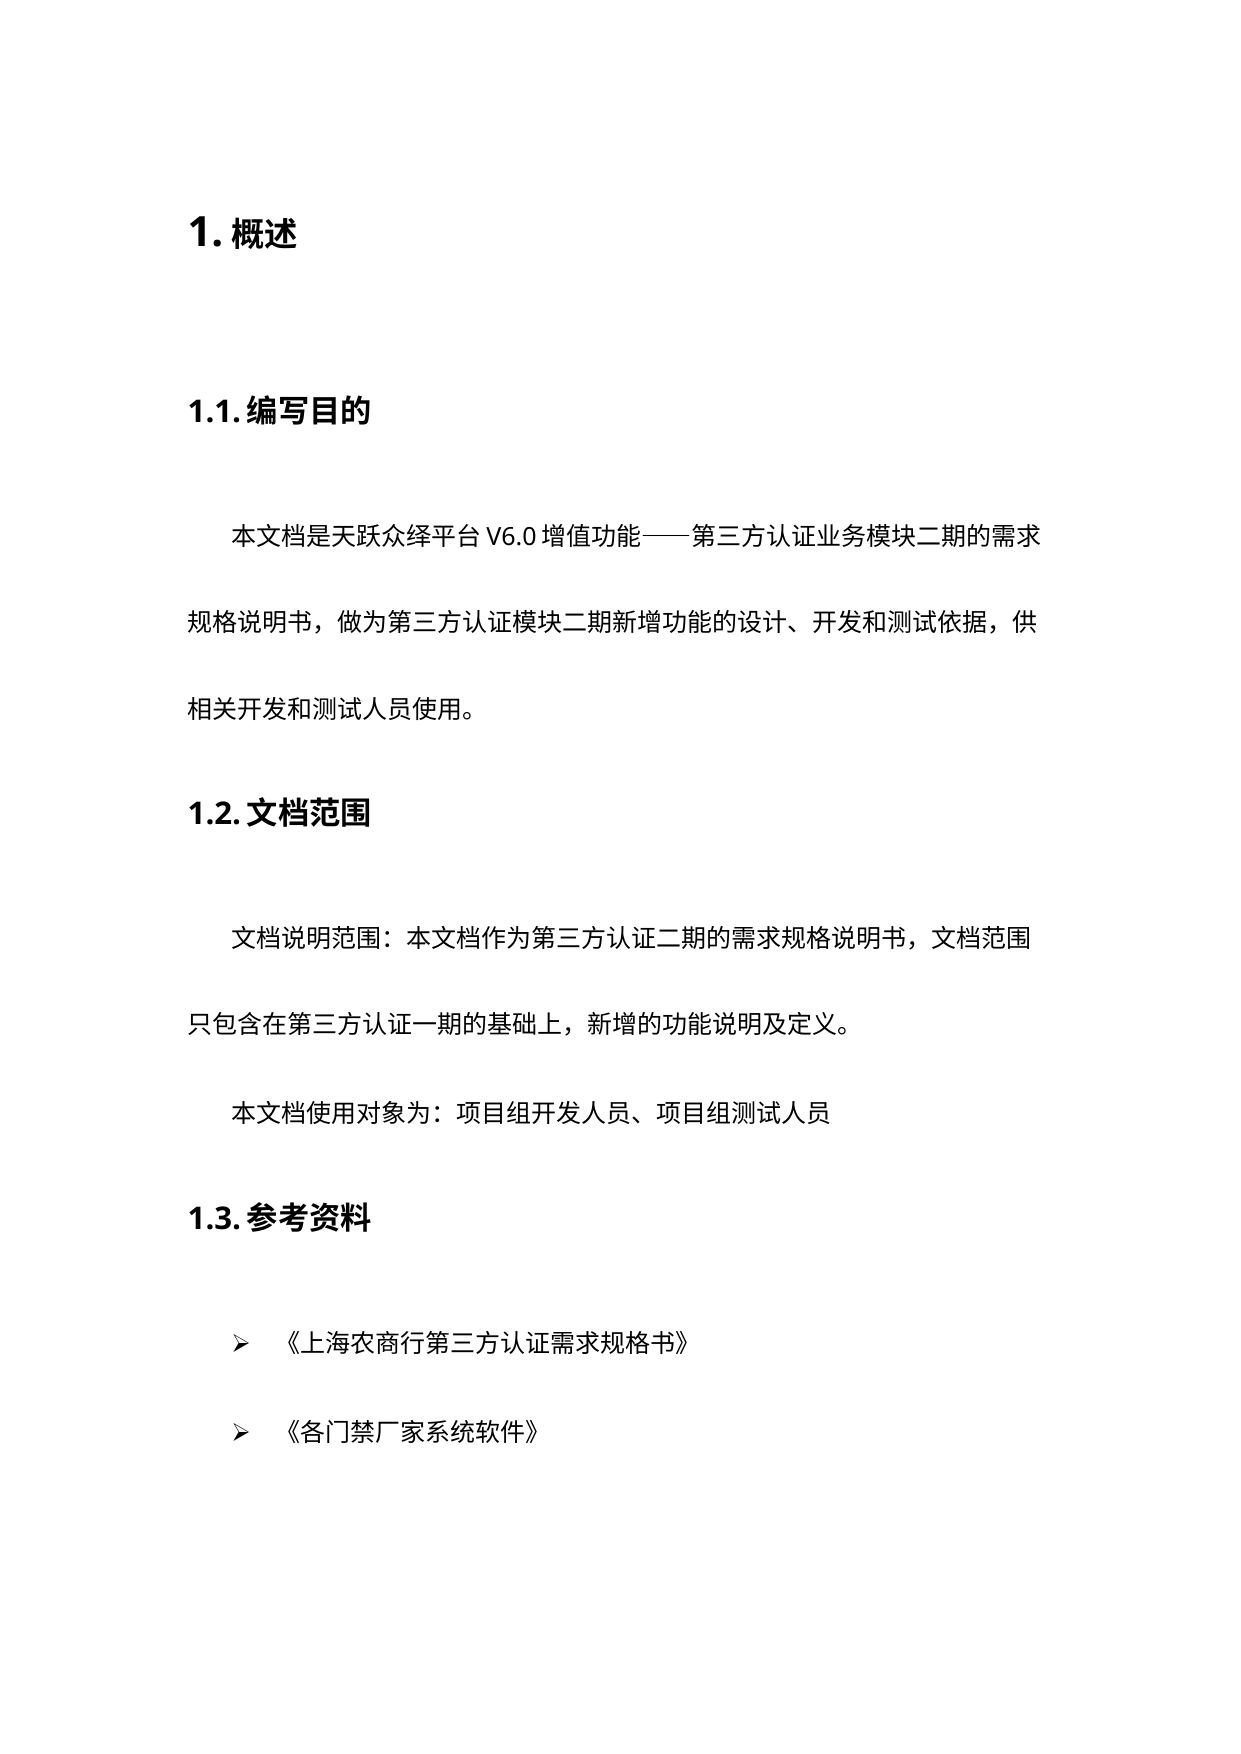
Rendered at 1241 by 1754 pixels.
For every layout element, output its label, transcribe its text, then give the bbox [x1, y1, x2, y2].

text 本文档是天跃众绎平台V6.0增值功能——第三方认证业务模块二期的需求规格说明书，做为第三方认证模块二期新增功能的设计、开发和测试依据，供相关开发和测试人员使用。 [187, 502, 1053, 740]
list 《各门禁厂家系统软件》 [231, 1398, 1053, 1463]
subtitle 参考资料 [187, 1183, 1053, 1248]
subtitle 概述 [187, 197, 1053, 262]
text 本文档使用对象为：项目组开发人员、项目组测试人员 [187, 1079, 1053, 1144]
subtitle 编写目的 [187, 377, 1053, 442]
subtitle 文档范围 [187, 779, 1053, 844]
text 文档说明范围：本文档作为第三方认证二期的需求规格说明书，文档范围只包含在第三方认证一期的基础上，新增的功能说明及定义。 [187, 904, 1053, 1055]
list 《上海农商行第三方认证需求规格书》 [231, 1309, 1053, 1374]
